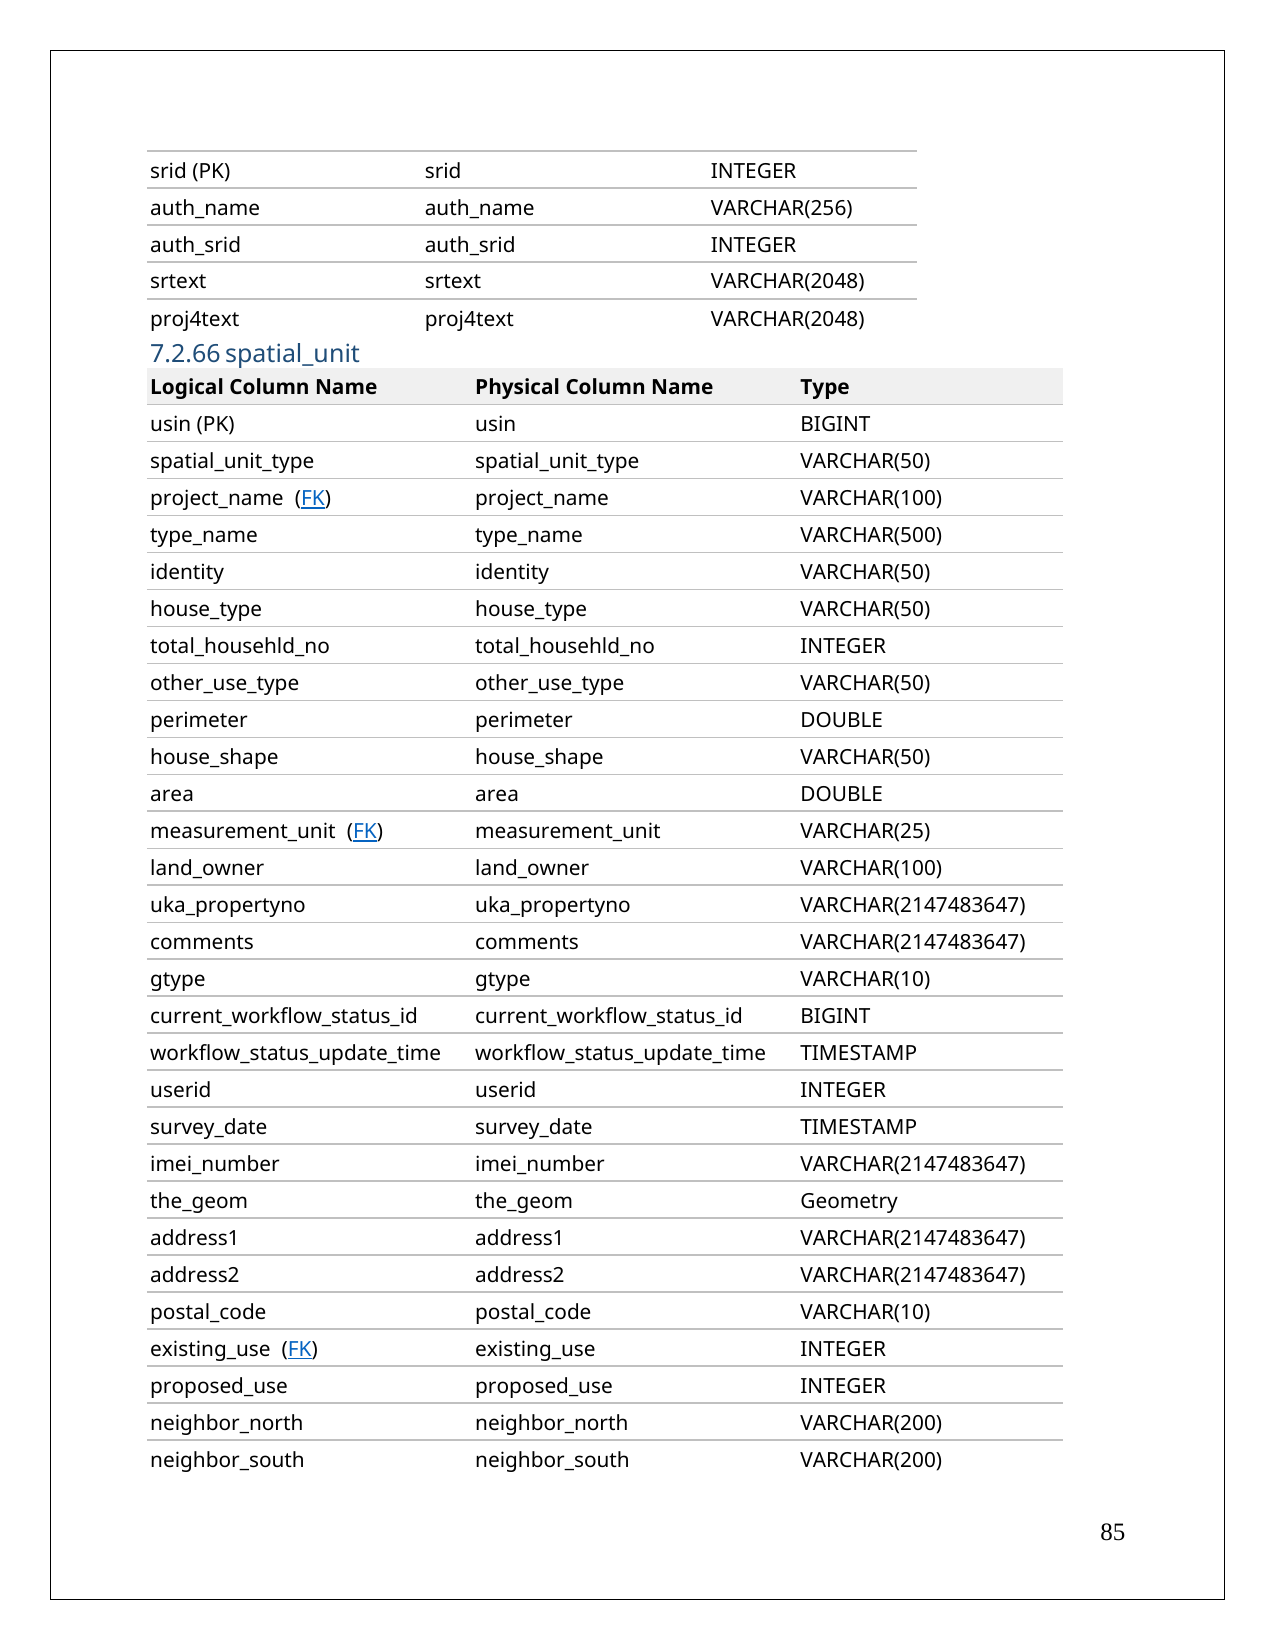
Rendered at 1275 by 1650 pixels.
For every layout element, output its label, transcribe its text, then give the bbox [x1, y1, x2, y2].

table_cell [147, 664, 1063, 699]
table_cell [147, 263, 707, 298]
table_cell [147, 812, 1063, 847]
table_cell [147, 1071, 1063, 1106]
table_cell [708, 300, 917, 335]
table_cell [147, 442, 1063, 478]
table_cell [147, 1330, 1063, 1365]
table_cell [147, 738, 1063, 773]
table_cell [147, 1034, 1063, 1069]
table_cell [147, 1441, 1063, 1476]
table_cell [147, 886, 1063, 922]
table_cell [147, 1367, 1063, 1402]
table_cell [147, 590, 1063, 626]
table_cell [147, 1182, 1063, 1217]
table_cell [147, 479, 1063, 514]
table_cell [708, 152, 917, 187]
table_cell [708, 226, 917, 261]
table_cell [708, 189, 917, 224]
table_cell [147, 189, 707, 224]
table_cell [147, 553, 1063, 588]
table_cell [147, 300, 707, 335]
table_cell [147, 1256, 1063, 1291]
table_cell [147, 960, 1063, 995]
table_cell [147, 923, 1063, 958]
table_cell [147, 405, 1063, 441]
subtitle spatial_unit [150, 339, 1125, 368]
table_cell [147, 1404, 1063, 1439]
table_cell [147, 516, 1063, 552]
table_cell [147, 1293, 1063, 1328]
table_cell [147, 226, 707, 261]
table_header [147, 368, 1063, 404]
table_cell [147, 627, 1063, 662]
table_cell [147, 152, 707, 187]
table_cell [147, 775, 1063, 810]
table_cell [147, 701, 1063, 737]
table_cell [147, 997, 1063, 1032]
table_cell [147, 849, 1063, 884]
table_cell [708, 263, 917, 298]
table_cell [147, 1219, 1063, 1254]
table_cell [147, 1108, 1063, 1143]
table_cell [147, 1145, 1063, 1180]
